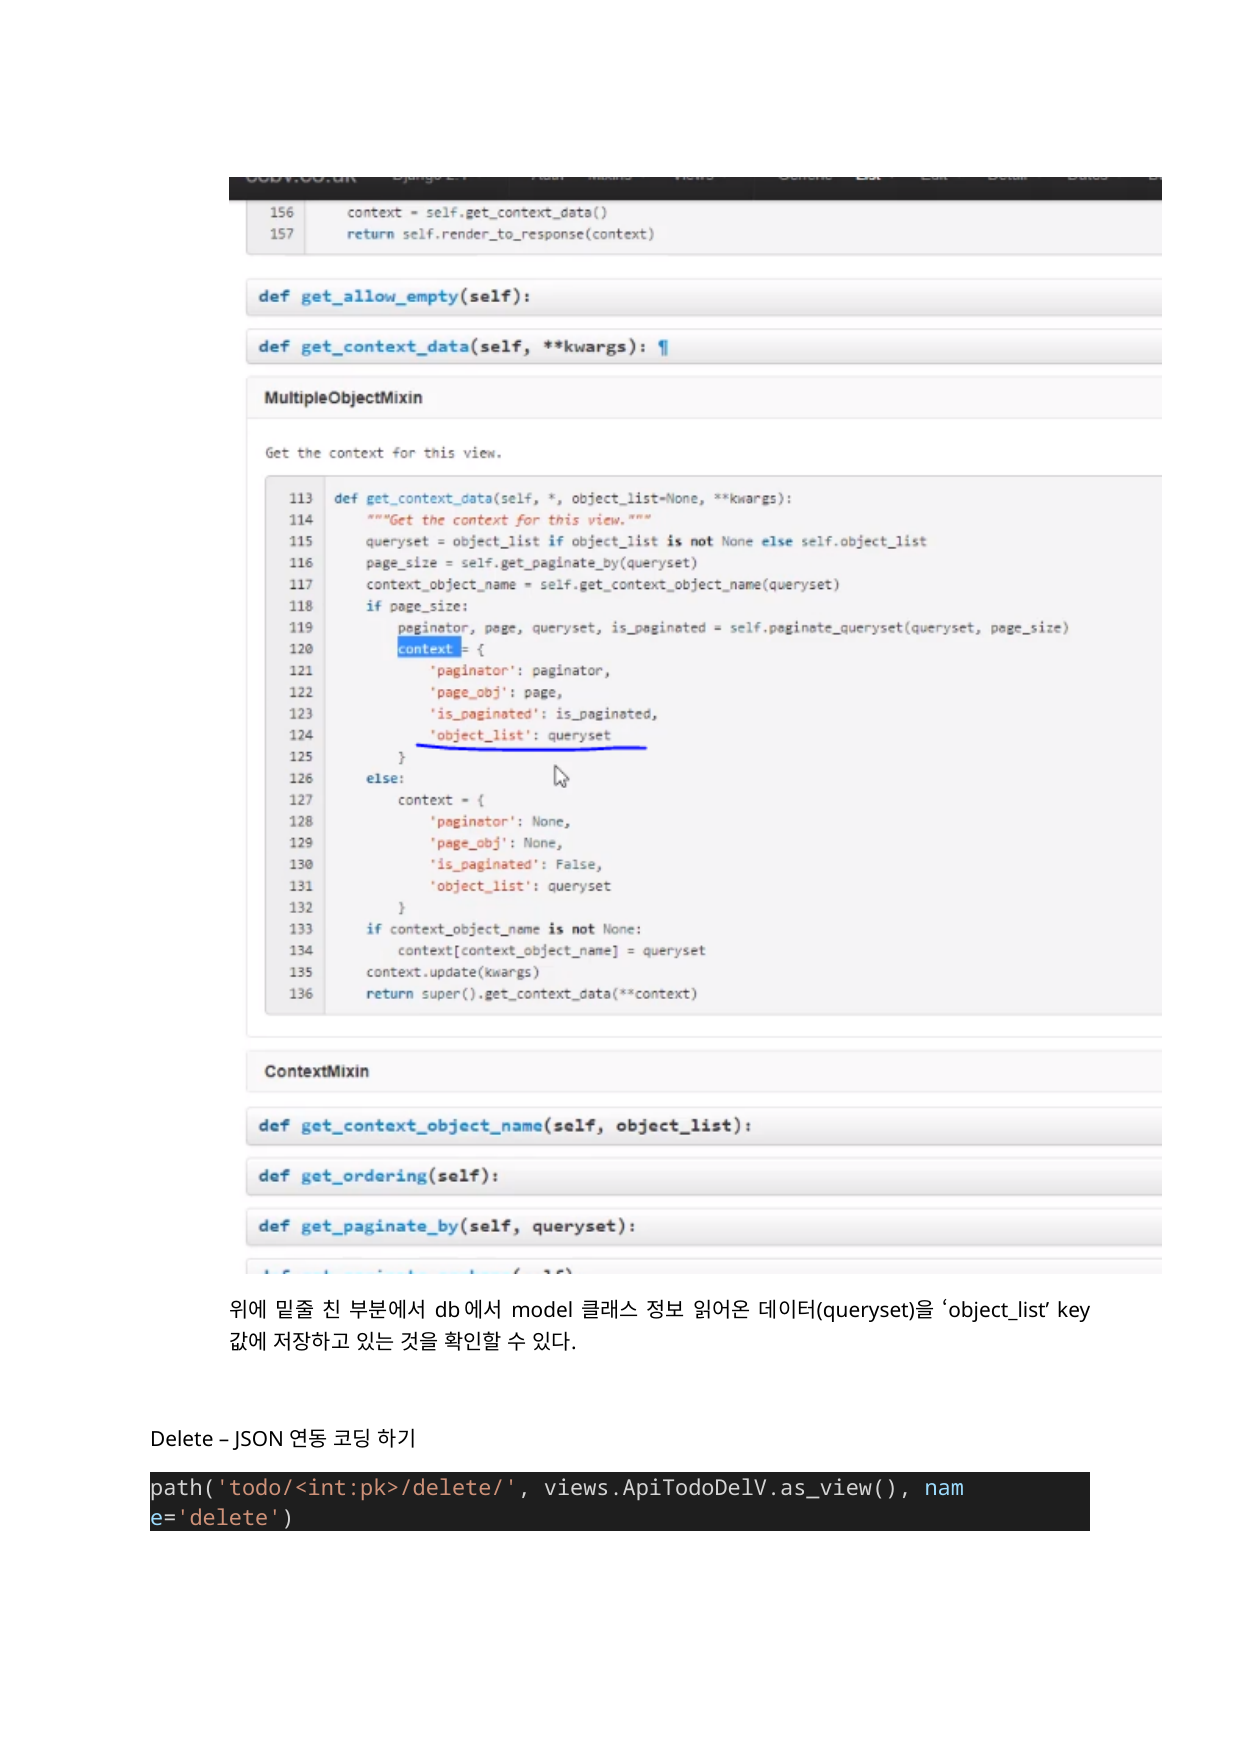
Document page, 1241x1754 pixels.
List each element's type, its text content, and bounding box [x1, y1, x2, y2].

text path('todo/<int:pk>/delete/', views.ApiTodoDelV.as_view(), name='delete') [150, 1472, 1090, 1531]
subtitle Delete – JSON 연동 코딩 하기 [150, 1422, 1090, 1453]
list 위에 밑줄 친 부분에서 db에서 model 클래스 정보 읽어온 데이터(queryset)을 ‘object_list’ key 값에 저장하고 있는 것을 확인할 수 있다. [229, 1293, 1090, 1356]
picture [229, 177, 1162, 1274]
